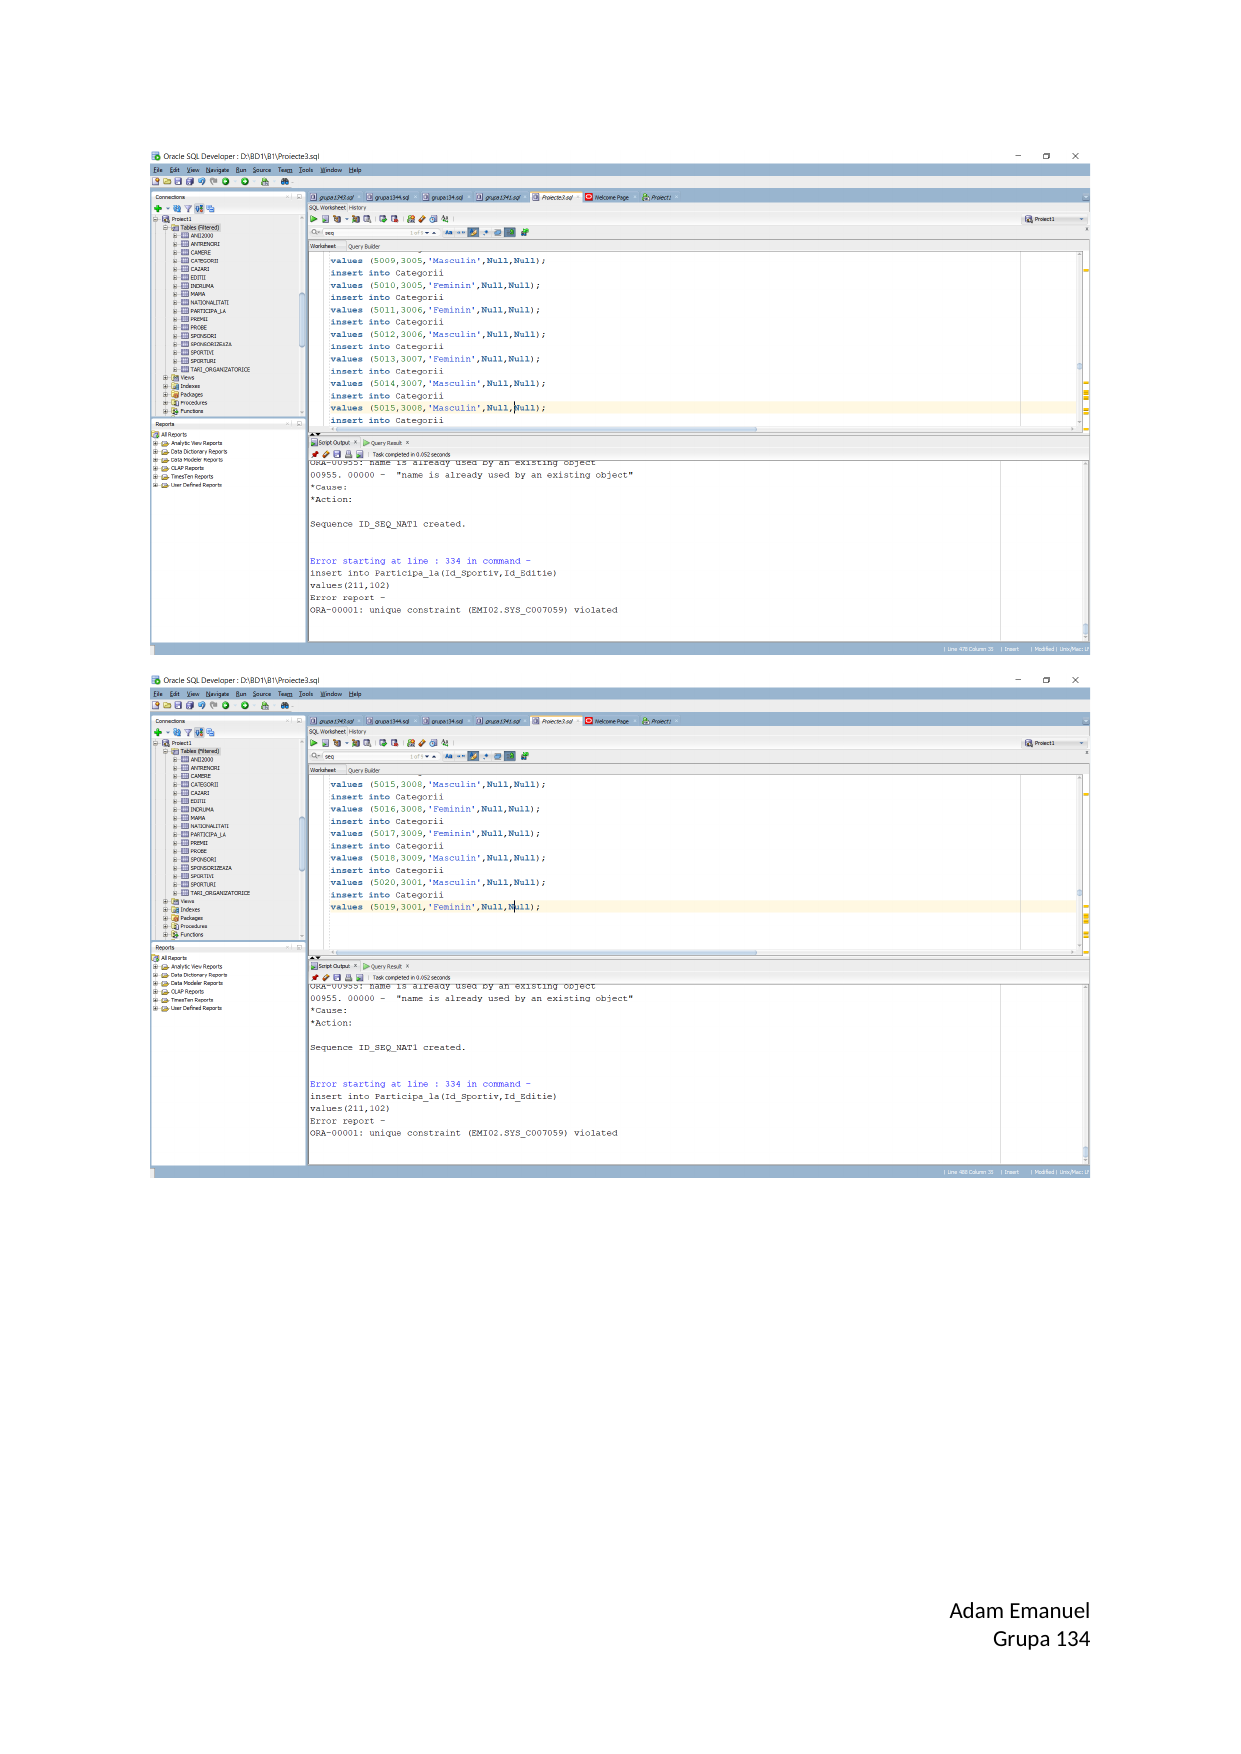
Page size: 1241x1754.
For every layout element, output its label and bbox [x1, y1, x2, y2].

picture [150, 150, 1091, 655]
picture [150, 673, 1091, 1178]
